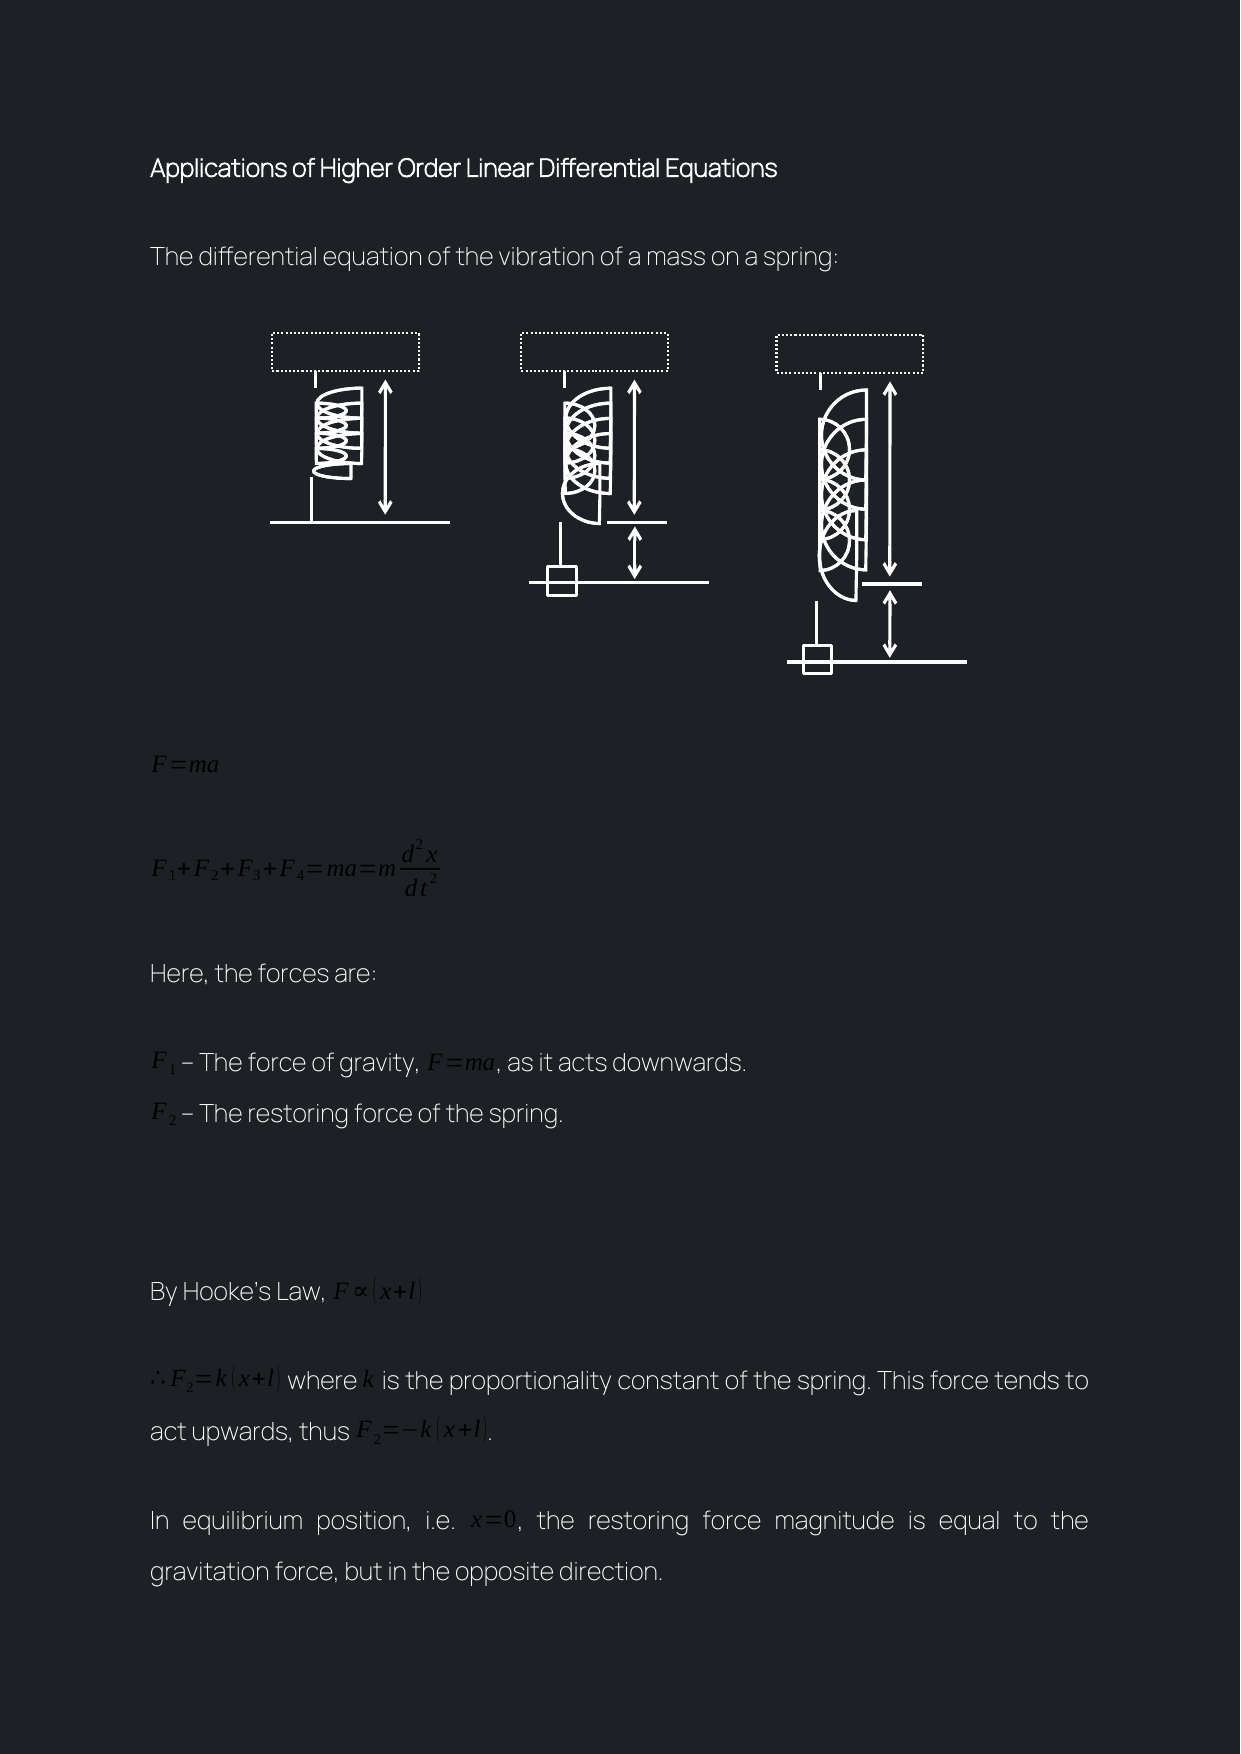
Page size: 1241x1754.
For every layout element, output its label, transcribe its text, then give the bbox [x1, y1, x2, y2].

text – The force of gravity, , as it acts downwards. [150, 1045, 1090, 1079]
text By Hooke’s Law, [150, 1274, 1090, 1308]
text The differential equation of the vibration of a mass on a spring: [150, 239, 1090, 273]
subtitle Applications of Higher Order Linear Differential Equations [150, 150, 1090, 184]
text In equilibrium position, i.e. , the restoring force magnitude is equal to the gravitation force, but in the opposite direction. [150, 1502, 1090, 1588]
text where is the proportionality constant of the spring. This force tends to act upwards, thus . [150, 1362, 1090, 1448]
text Here, the forces are: [150, 956, 1090, 990]
text – The restoring force of the spring. [150, 1096, 1090, 1130]
